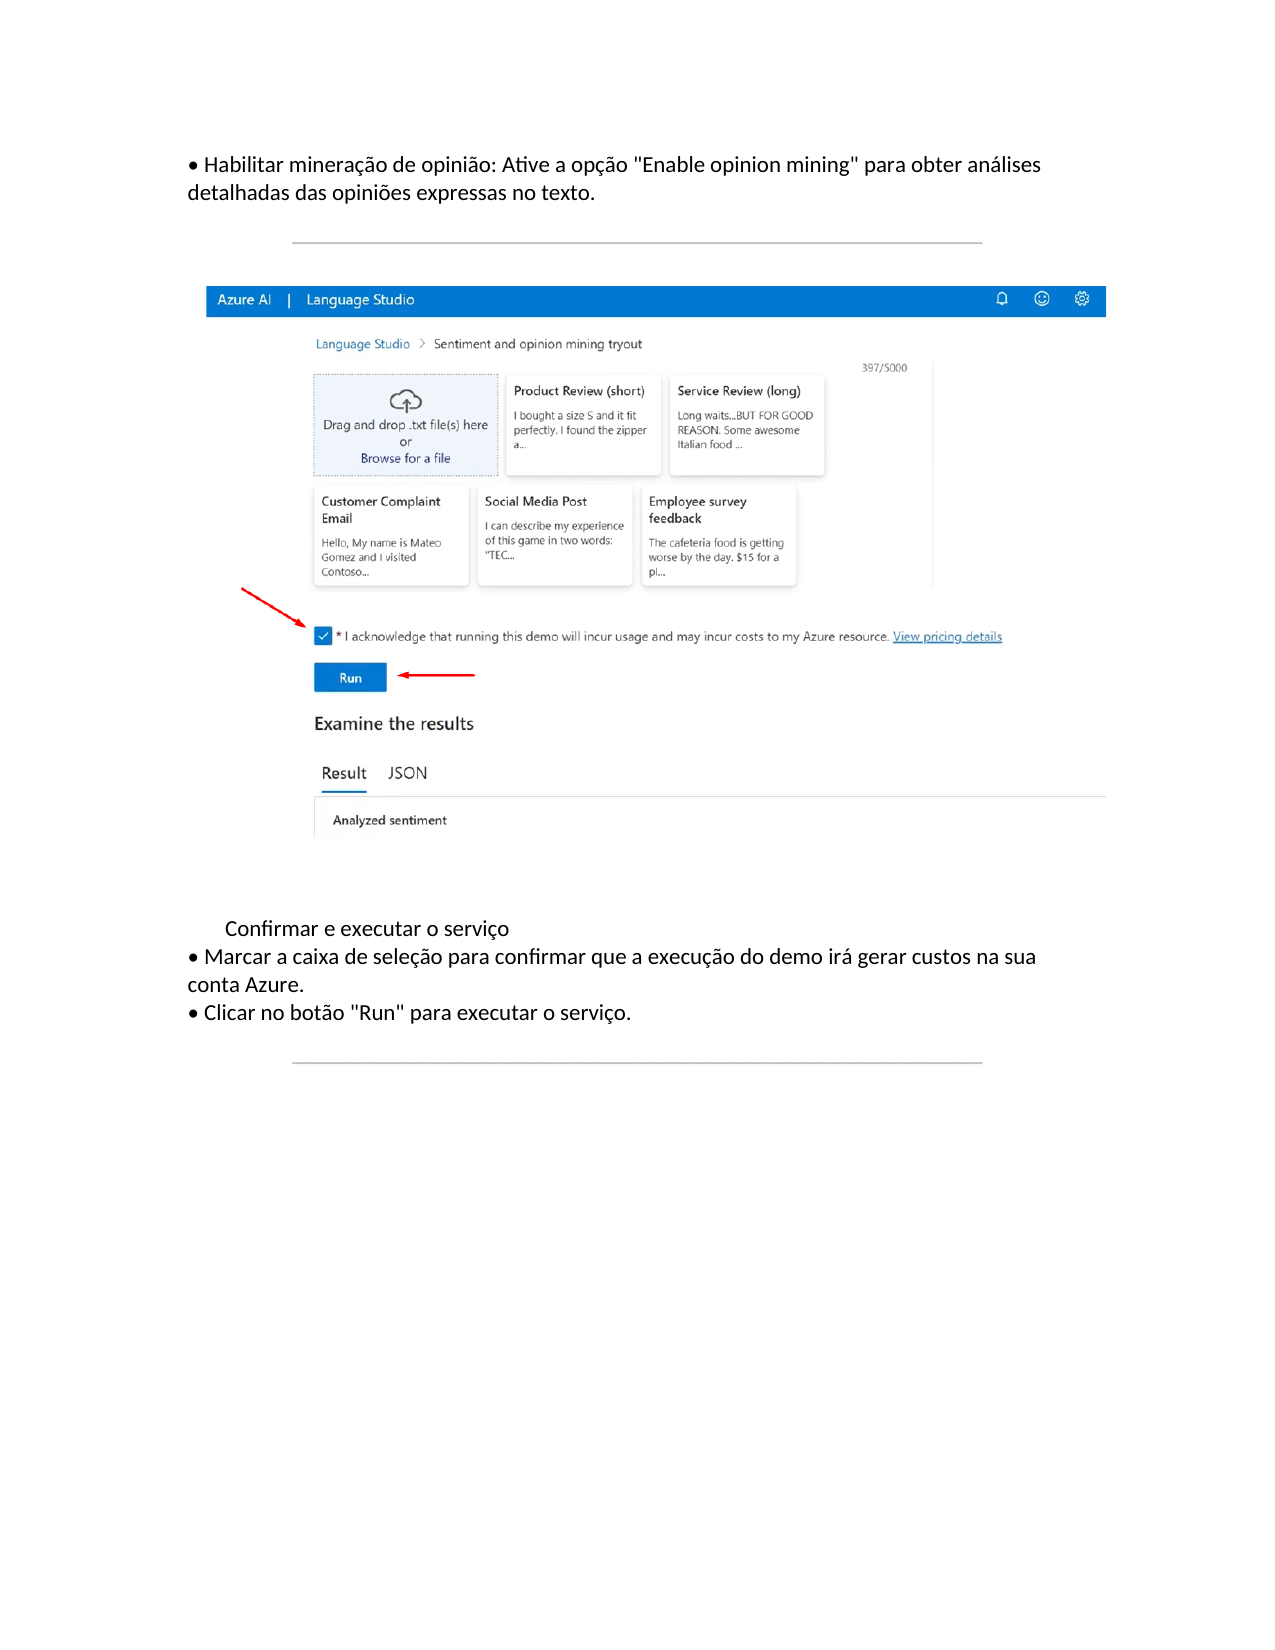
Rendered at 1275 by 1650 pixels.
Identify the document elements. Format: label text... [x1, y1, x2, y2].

text Confirmar e executar o serviço • Marcar a caixa de seleção para confirmar que a execução do demo irá gerar custos na sua conta Azure. • Clicar no botão "Run" para executar o serviço. [187, 914, 1087, 1026]
picture [206, 286, 1107, 838]
text ────────────────────────────────────────────────── [187, 1051, 1087, 1077]
text ────────────────────────────────────────────────── [187, 231, 1087, 257]
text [187, 150, 1087, 206]
